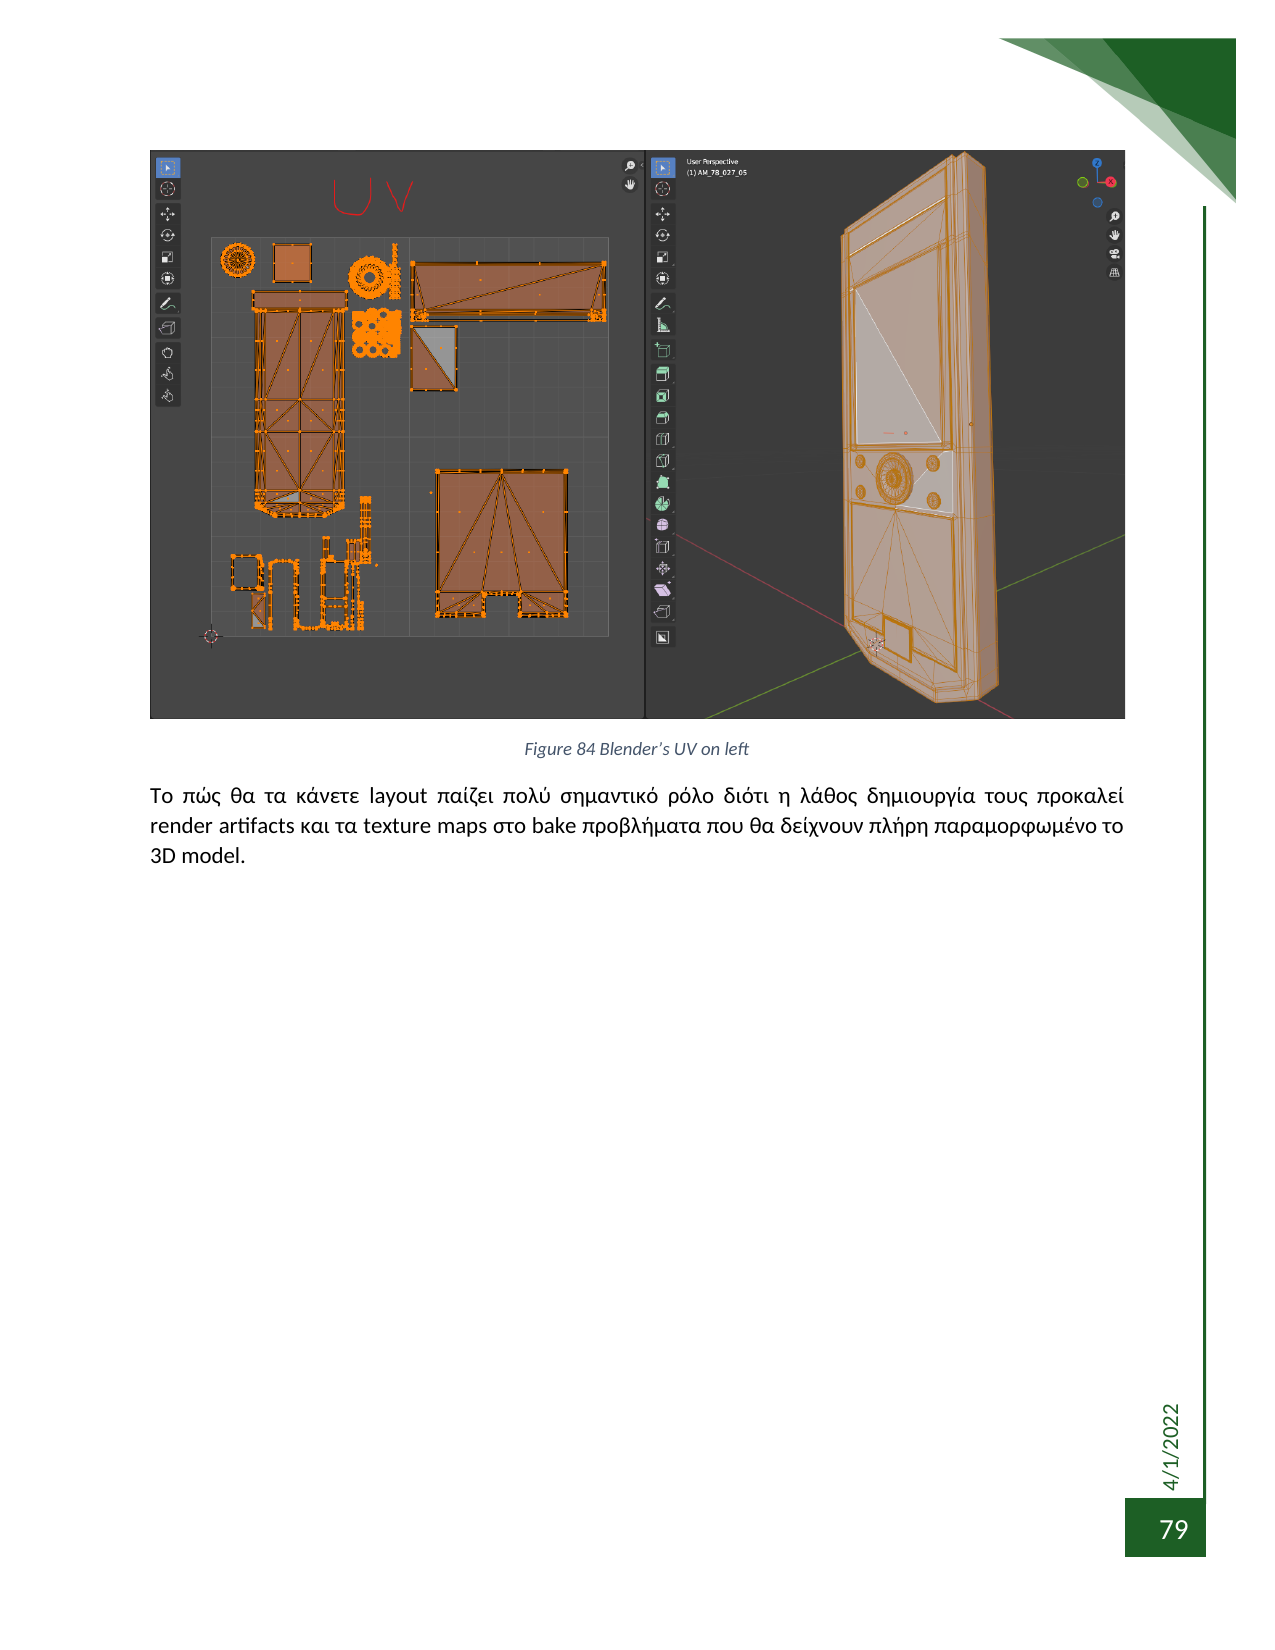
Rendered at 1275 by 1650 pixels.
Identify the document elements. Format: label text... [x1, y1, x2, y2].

picture [150, 38, 1236, 719]
text Figure 85 Blender’s UV on left [150, 737, 1125, 760]
text Το πώς θα τα κάνετε layout παίζει πολύ σημαντικό ρόλο διότι η λάθος δημιουργία τους προκαλεί render artifacts και τα texture maps στο bake προβλήματα που θα δείχνουν πλήρη παραμορφωμένο το 3D model. [150, 781, 1125, 869]
